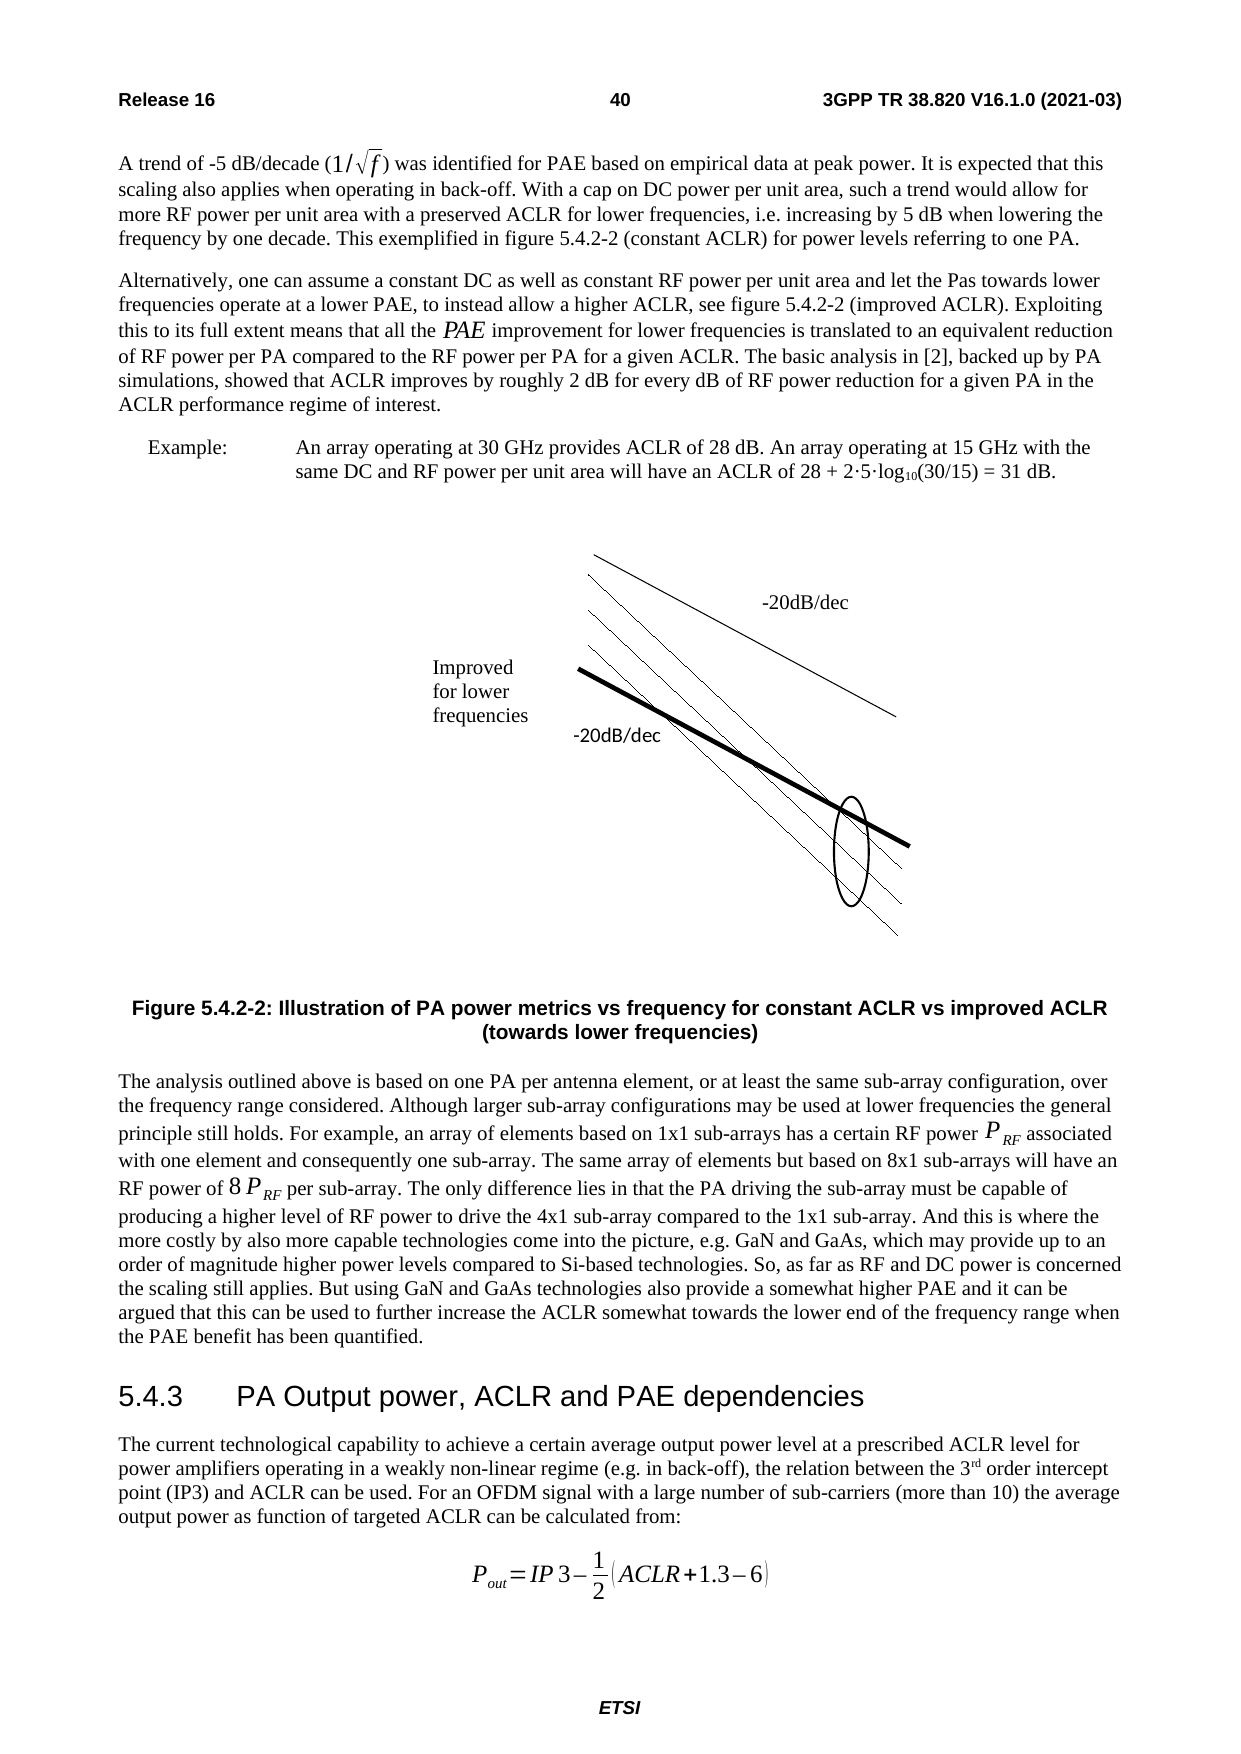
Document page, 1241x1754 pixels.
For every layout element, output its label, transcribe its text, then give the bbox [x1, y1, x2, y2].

text Alternatively, one can assume a constant DC as well as constant RF power per unit area and let the Pas towards lower frequencies operate at a lower PAE, to instead allow a higher ACLR, see figure 5.4.2-2 (improved ACLR). Exploiting this to its full extent means that all the improvement for lower frequencies is translated to an equivalent reduction of RF power per PA compared to the RF power per PA for a given ACLR. The basic analysis in [2], backed up by PA simulations, showed that ACLR improves by roughly 2 dB for every dB of RF power reduction for a given PA in the ACLR performance regime of interest. [118, 268, 1122, 416]
text Figure 5.4.2-2: Illustration of PA power metrics vs frequency for constant ACLR vs improved ACLR (towards lower frequencies) [118, 996, 1122, 1044]
text The current technological capability to achieve a certain average output power level at a prescribed ACLR level for power amplifiers operating in a weakly non-linear regime (e.g. in back-off), the relation between the 3rd order intercept point (IP3) and ACLR can be used. For an OFDM signal with a large number of sub-carriers (more than 10) the average output power as function of targeted ACLR can be calculated from: [118, 1432, 1122, 1528]
text The analysis outlined above is based on one PA per antenna element, or at least the same sub-array configuration, over the frequency range considered. Although larger sub-array configurations may be used at lower frequencies the general principle still holds. For example, an array of elements based on 1x1 sub-arrays has a certain RF power associated with one element and consequently one sub-array. The same array of elements but based on 8x1 sub-arrays will have an RF power of per sub-array. The only difference lies in that the PA driving the sub-array must be capable of producing a higher level of RF power to drive the 4x1 sub-array compared to the 1x1 sub-array. And this is where the more costly by also more capable technologies come into the picture, e.g. GaN and GaAs, which may provide up to an order of magnitude higher power levels compared to Si-based technologies. So, as far as RF and DC power is concerned the scaling still applies. But using GaN and GaAs technologies also provide a somewhat higher PAE and it can be argued that this can be used to further increase the ACLR somewhat towards the lower end of the frequency range when the PAE benefit has been quantified. [118, 1069, 1122, 1348]
text Example: An array operating at 30 GHz provides ACLR of 28 dB. An array operating at 15 GHz with the same DC and RF power per unit area will have an ACLR of 28 + 2·5·log10(30/15) = 31 dB. [148, 435, 1122, 483]
subtitle 5.4.3 PA Output power, ACLR and PAE dependencies [118, 1379, 1122, 1413]
text A trend of -5 dB/decade () was identified for PAE based on empirical data at peak power. It is expected that this scaling also applies when operating in back-off. With a cap on DC power per unit area, such a trend would allow for more RF power per unit area with a preserved ACLR for lower frequencies, i.e. increasing by 5 dB when lowering the frequency by one decade. This exemplified in figure 5.4.2-2 (constant ACLR) for power levels referring to one PA. [118, 148, 1122, 249]
